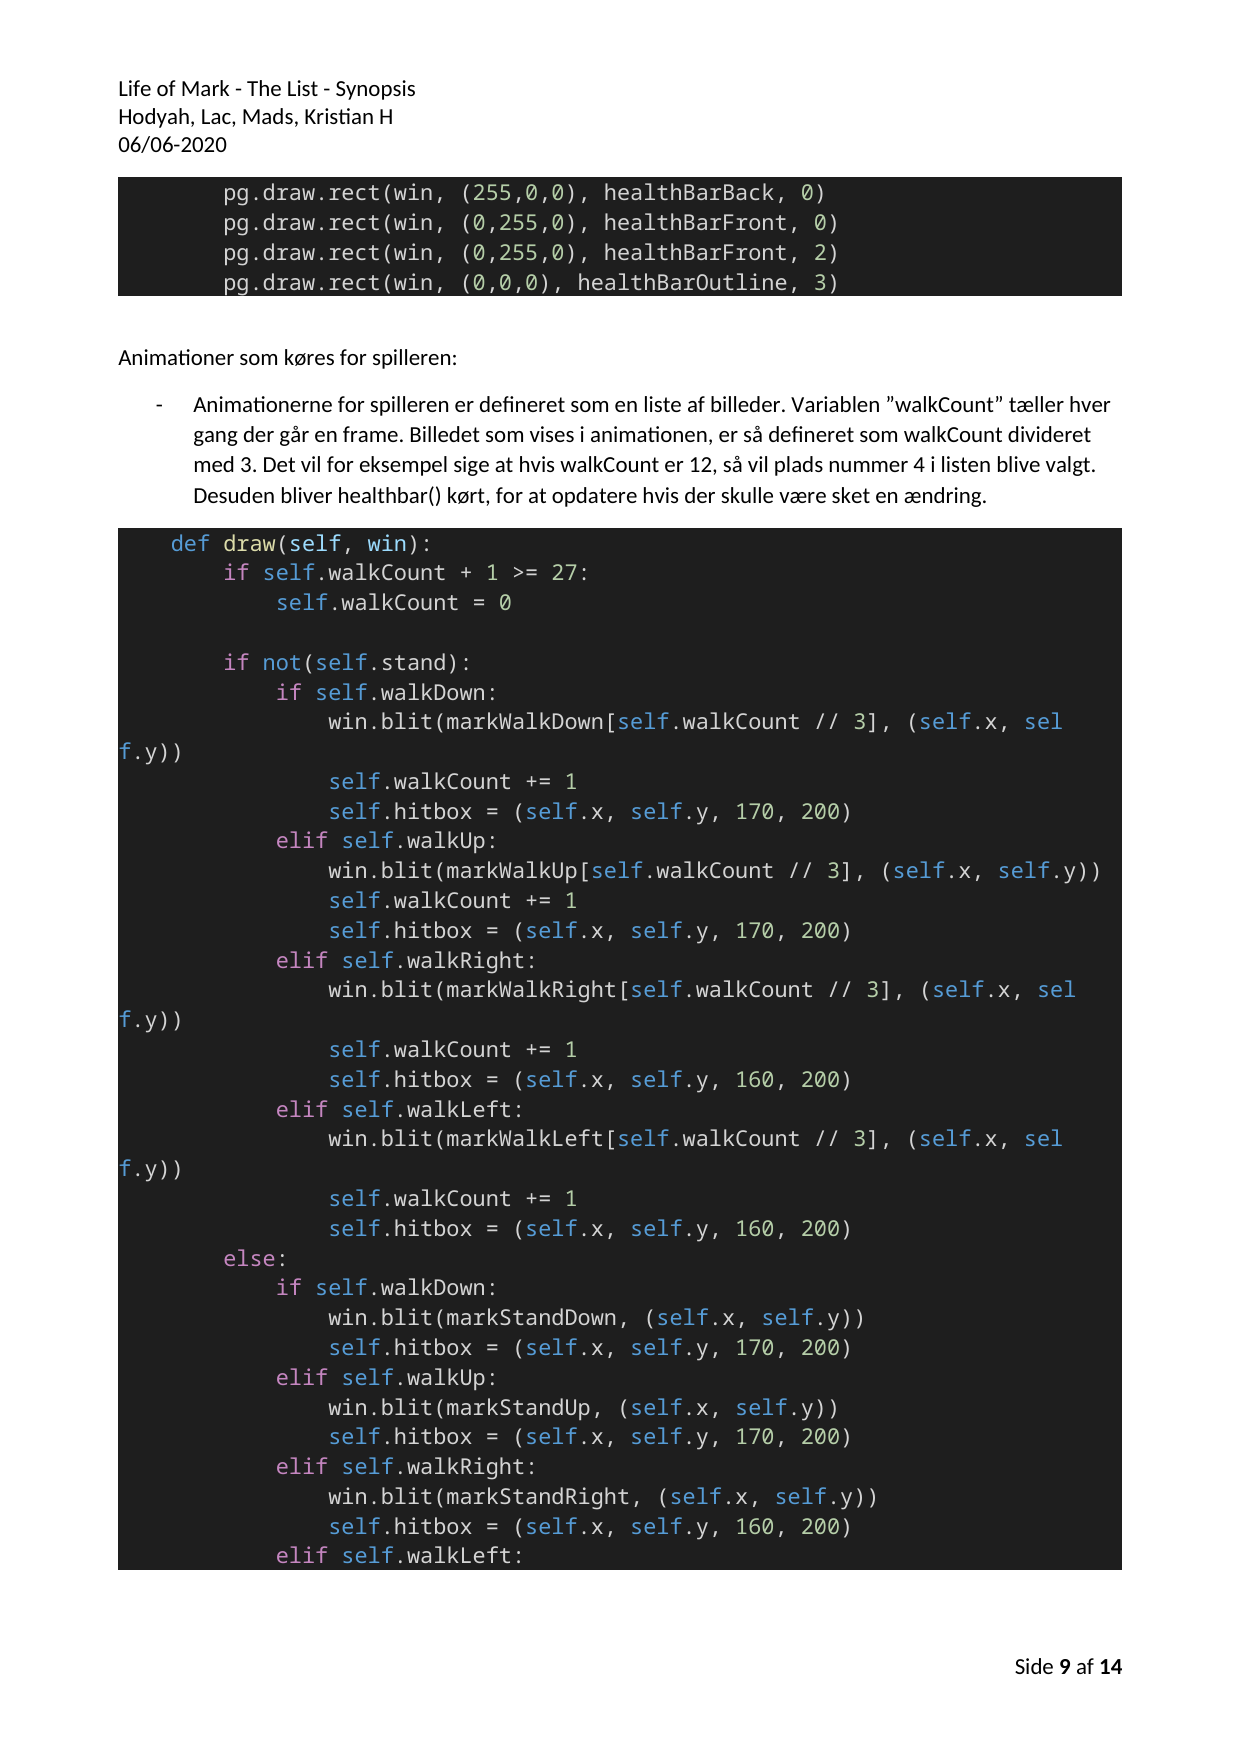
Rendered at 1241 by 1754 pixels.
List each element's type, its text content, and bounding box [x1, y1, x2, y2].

text self.walkCount += 1 [118, 885, 1122, 915]
text elif self.walkUp: [118, 1362, 1122, 1392]
text self.hitbox = (self.x, self.y, 170, 200) [118, 915, 1122, 945]
text self.hitbox = (self.x, self.y, 170, 200) [118, 1421, 1122, 1451]
text win.blit(markWalkLeft[self.walkCount // 3], (self.x, self.y)) [118, 1123, 1122, 1183]
text win.blit(markStandUp, (self.x, self.y)) [118, 1392, 1122, 1421]
text self.walkCount += 1 [118, 766, 1122, 796]
text elif self.walkRight: [118, 1451, 1122, 1481]
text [118, 1511, 1122, 1541]
text pg.draw.rect(win, (0,255,0), healthBarFront, 0) [118, 207, 1122, 237]
list Animationerne for spilleren er defineret som en liste af billeder. Variablen ”walkCount” tæller hver gang der går en frame. Billedet som vises i animationen, er så defineret som walkCount divideret med 3. Det vil for eksempel sige at hvis walkCount er 12, så vil plads nummer 4 i listen blive valgt. Desuden bliver healthbar() kørt, for at opdatere hvis der skulle være sket en ændring. [156, 390, 1122, 509]
text if self.walkDown: [118, 677, 1122, 706]
text elif self.walkRight: [118, 945, 1122, 974]
text pg.draw.rect(win, (0,0,0), healthBarOutline, 3) [118, 267, 1122, 296]
text pg.draw.rect(win, (255,0,0), healthBarBack, 0) [118, 177, 1122, 207]
text win.blit(markStandDown, (self.x, self.y)) [118, 1302, 1122, 1332]
text win.blit(markWalkRight[self.walkCount // 3], (self.x, self.y)) [118, 974, 1122, 1034]
text self.hitbox = (self.x, self.y, 170, 200) [118, 1332, 1122, 1362]
text self.walkCount = 0 [118, 587, 1122, 617]
text if not(self.stand): [118, 647, 1122, 677]
text win.blit(markStandRight, (self.x, self.y)) [118, 1481, 1122, 1511]
text elif self.walkUp: [118, 826, 1122, 855]
text if self.walkCount + 1 >= 27: [118, 557, 1122, 587]
text self.hitbox = (self.x, self.y, 160, 200) [118, 1213, 1122, 1243]
text win.blit(markWalkDown[self.walkCount // 3], (self.x, self.y)) [118, 706, 1122, 766]
text self.walkCount += 1 [118, 1183, 1122, 1213]
text self.walkCount += 1 [118, 1034, 1122, 1064]
text self.hitbox = (self.x, self.y, 160, 200) [118, 1064, 1122, 1094]
text Animationer som køres for spilleren: [118, 343, 1122, 371]
text def draw(self, win): [118, 528, 1122, 557]
text self.hitbox = (self.x, self.y, 170, 200) [118, 796, 1122, 826]
text elif self.walkLeft: [118, 1094, 1122, 1123]
text elif self.walkLeft: [118, 1541, 1122, 1570]
text pg.draw.rect(win, (0,255,0), healthBarFront, 2) [118, 237, 1122, 267]
text if self.walkDown: [118, 1272, 1122, 1302]
text win.blit(markWalkUp[self.walkCount // 3], (self.x, self.y)) [118, 855, 1122, 885]
text else: [118, 1243, 1122, 1272]
